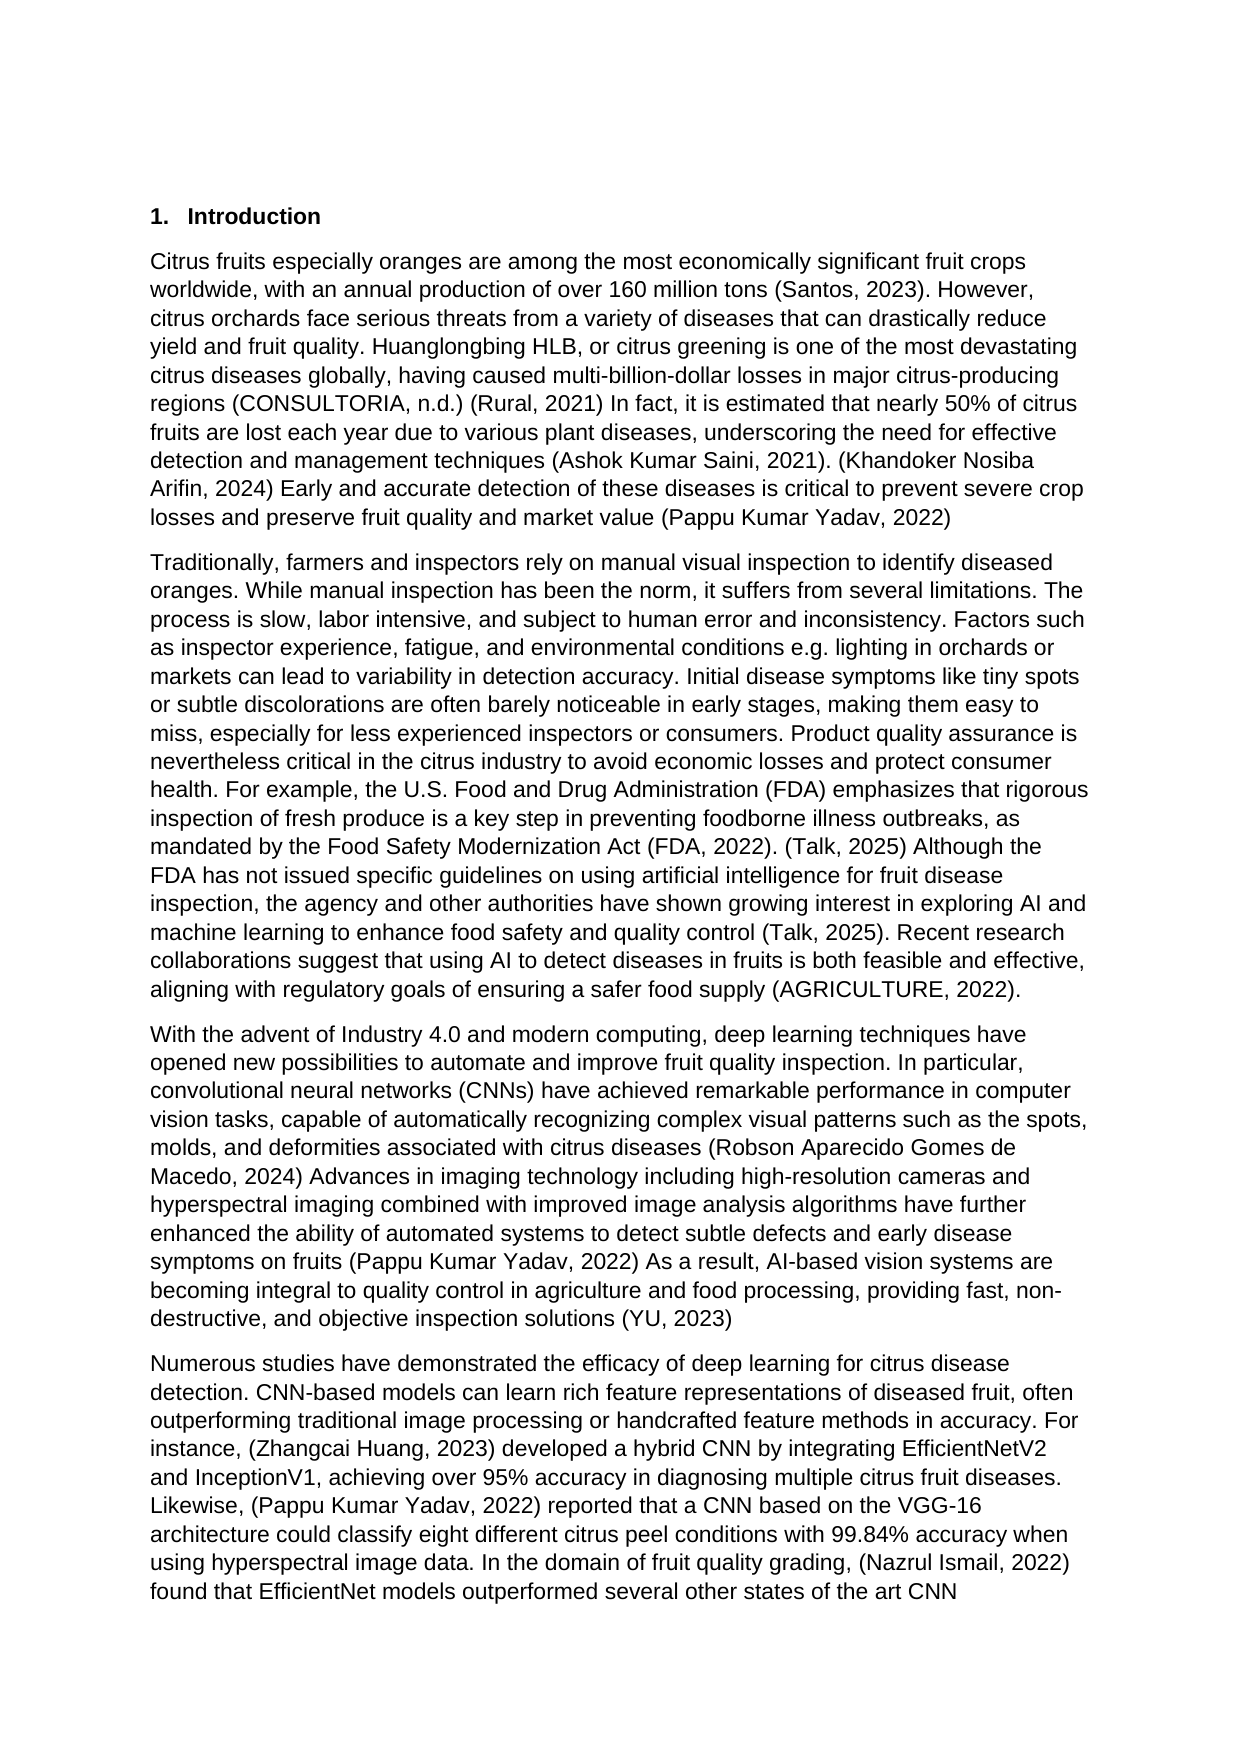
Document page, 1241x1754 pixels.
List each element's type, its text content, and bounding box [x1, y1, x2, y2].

text Citrus fruits especially oranges are among the most economically significant fruit crops worldwide, with an annual production of over 160 million tons . However, citrus orchards face serious threats from a variety of diseases that can drastically reduce yield and fruit quality. Huanglongbing HLB, or citrus greening is one of the most devastating citrus diseases globally, having caused multi-billion-dollar losses in major citrus-producing regions In fact, it is estimated that nearly 50% of citrus fruits are lost each year due to various plant diseases, underscoring the need for effective detection and management techniques . Early and accurate detection of these diseases is critical to prevent severe crop losses and preserve fruit quality and market value [150, 248, 1090, 530]
text Traditionally, farmers and inspectors rely on manual visual inspection to identify diseased oranges. While manual inspection has been the norm, it suffers from several limitations. The process is slow, labor intensive, and subject to human error and inconsistency. Factors such as inspector experience, fatigue, and environmental conditions e.g. lighting in orchards or markets can lead to variability in detection accuracy. Initial disease symptoms like tiny spots or subtle discolorations are often barely noticeable in early stages, making them easy to miss, especially for less experienced inspectors or consumers. Product quality assurance is nevertheless critical in the citrus industry to avoid economic losses and protect consumer health. For example, the U.S. Food and Drug Administration (FDA) emphasizes that rigorous inspection of fresh produce is a key step in preventing foodborne illness outbreaks, as mandated by the Food Safety Modernization Act . Although the FDA has not issued specific guidelines on using artificial intelligence for fruit disease inspection, the agency and other authorities have shown growing interest in exploring AI and machine learning to enhance food safety and quality control . Recent research collaborations suggest that using AI to detect diseases in fruits is both feasible and effective, aligning with regulatory goals of ensuring a safer food supply. [150, 549, 1090, 1002]
list Introduction [150, 203, 1090, 229]
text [150, 1350, 1090, 1604]
text With the advent of Industry 4.0 and modern computing, deep learning techniques have opened new possibilities to automate and improve fruit quality inspection. In particular, convolutional neural networks (CNNs) have achieved remarkable performance in computer vision tasks, capable of automatically recognizing complex visual patterns such as the spots, molds, and deformities associated with citrus diseases Advances in imaging technology including high-resolution cameras and hyperspectral imaging combined with improved image analysis algorithms have further enhanced the ability of automated systems to detect subtle defects and early disease symptoms on fruits As a result, AI-based vision systems are becoming integral to quality control in agriculture and food processing, providing fast, non-destructive, and objective inspection solutions [150, 1021, 1090, 1331]
